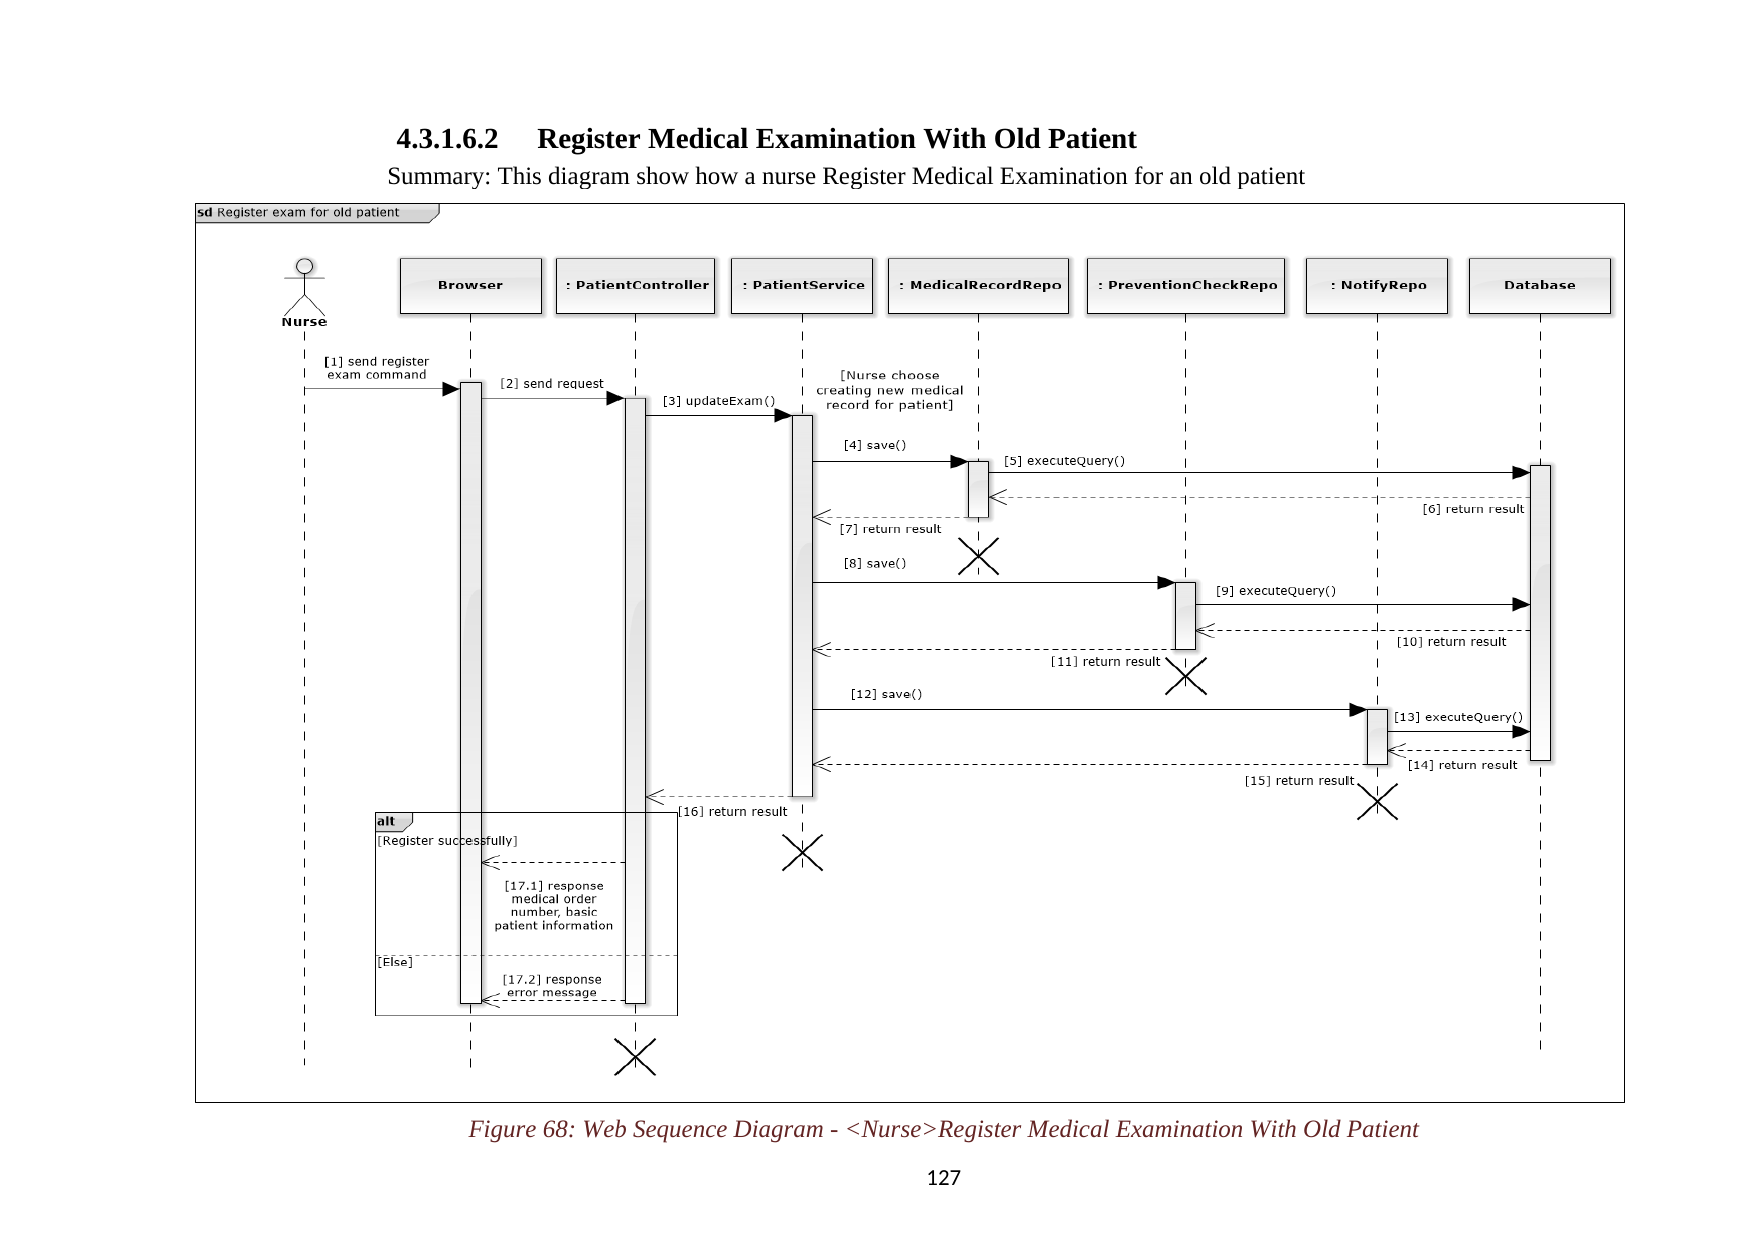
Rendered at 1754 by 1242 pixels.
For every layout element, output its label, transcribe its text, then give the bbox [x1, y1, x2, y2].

picture [180, 189, 1641, 1115]
text Figure 68: Web Sequence Diagram - <Nurse>Register Medical Examination With Old Patient [162, 1114, 1725, 1143]
text Summary: This diagram show how a nurse Register Medical Examination for an old patient [387, 161, 1725, 189]
subtitle Register Medical Examination With Old Patient [396, 121, 1725, 154]
